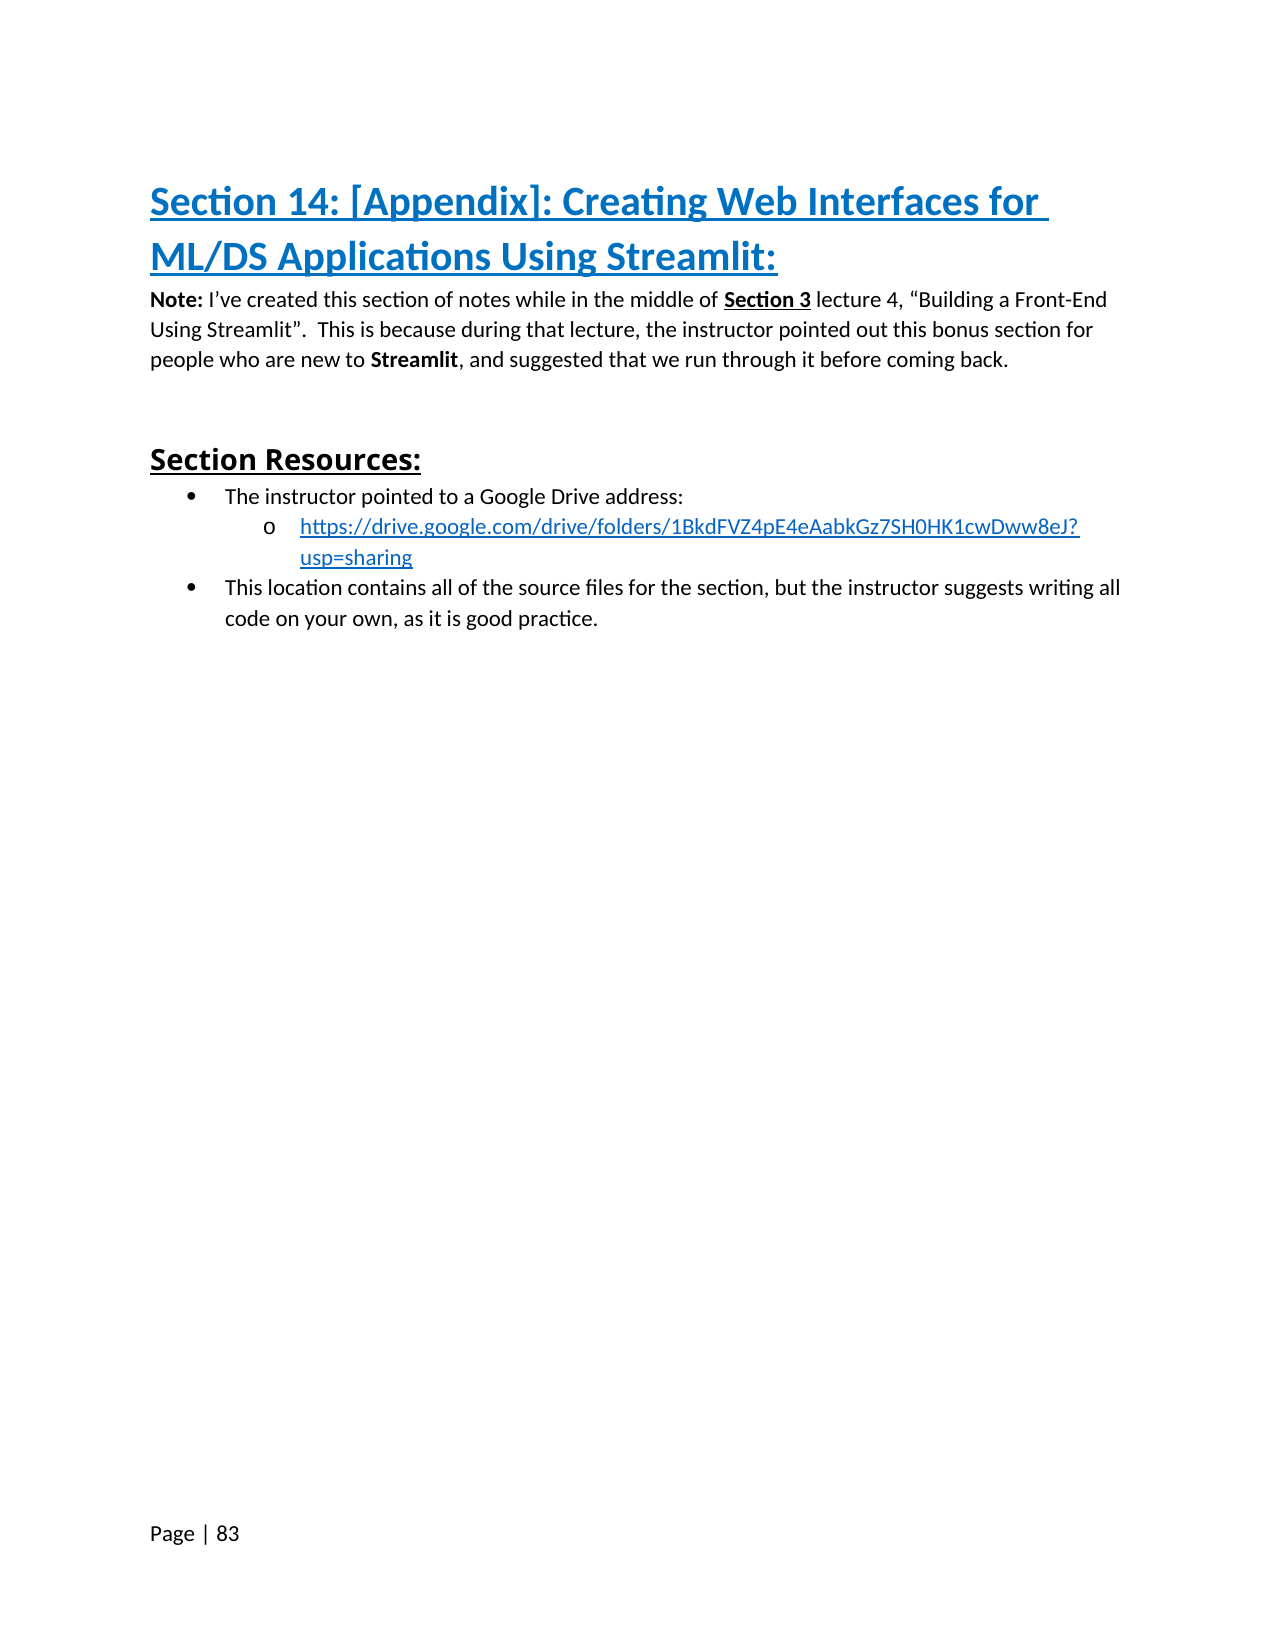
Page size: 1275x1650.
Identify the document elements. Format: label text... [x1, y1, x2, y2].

list The instructor pointed to a Google Drive address: [187, 482, 1125, 510]
list https://drive.google.com/drive/folders/1BkdFVZ4pE4eAabkGz7SH0HK1cwDww8eJ?usp=sharing [262, 512, 1125, 571]
subtitle Section Resources: [150, 439, 1125, 479]
text Note: I’ve created this section of notes while in the middle of Section 3 lecture 4, “Building a Front-End Using Streamlit”. This is because during that lecture, the instructor pointed out this bonus section for people who are new to Streamlit, and suggested that we run through it before coming back. [150, 285, 1125, 373]
subtitle Section 14: [Appendix]: Creating Web Interfaces for ML/DS Applications Using Streamlit: [150, 175, 1125, 281]
list This location contains all of the source files for the section, but the instructor suggests writing all code on your own, as it is good practice. [187, 573, 1125, 632]
